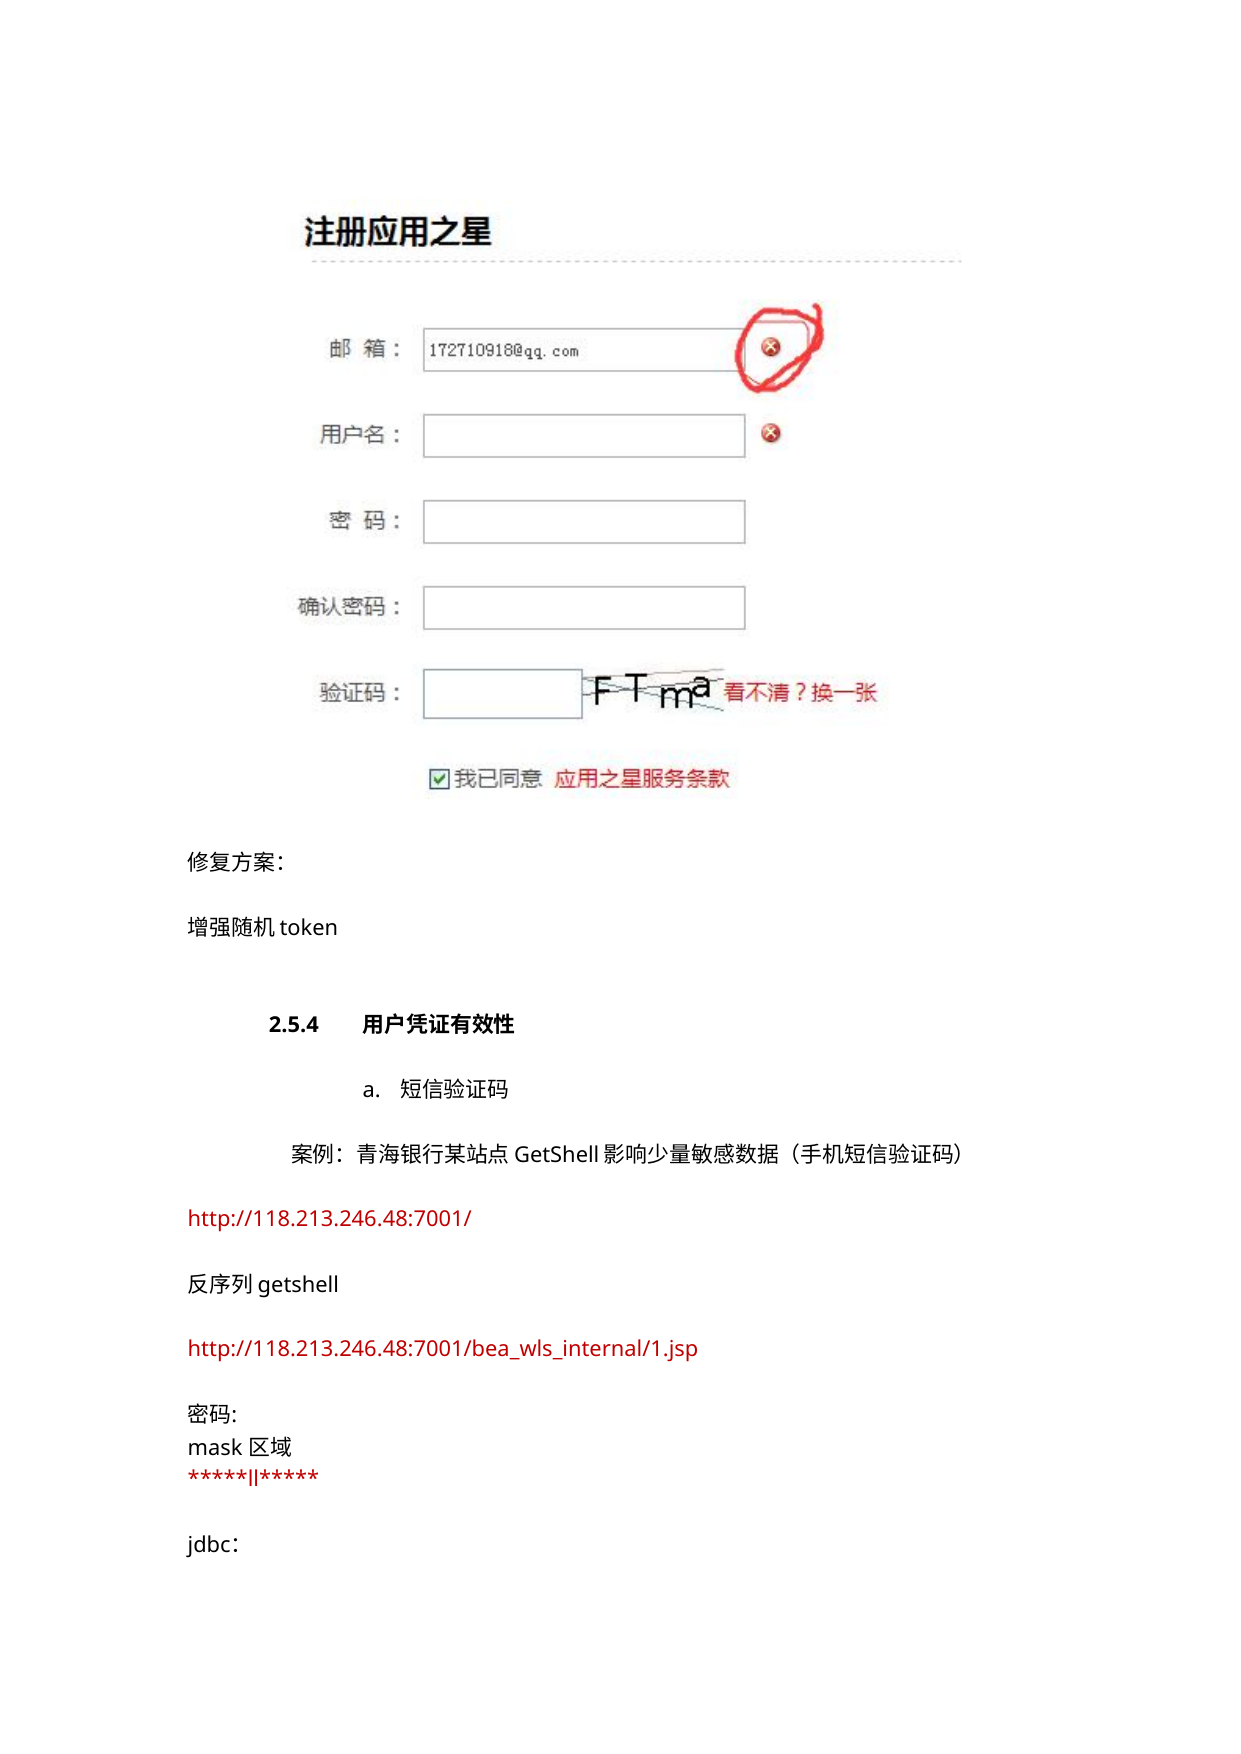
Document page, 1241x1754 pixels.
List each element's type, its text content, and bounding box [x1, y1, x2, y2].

text http://118.213.246.48:7001/bea_wls_internal/1.jsp [187, 1332, 1053, 1364]
list 案例：青海银行某站点GetShell影响少量敏感数据（手机短信验证码） [291, 1137, 1053, 1169]
list 用户凭证有效性 [319, 1007, 1053, 1039]
text 修复方案： [187, 844, 1053, 877]
text 反序列getshell [187, 1267, 1053, 1299]
text mask 区域 [187, 1429, 1053, 1462]
text *****ll***** [187, 1462, 1053, 1494]
picture [187, 175, 962, 799]
text 密码: [187, 1397, 1053, 1429]
text jdbc： [187, 1527, 1053, 1559]
text http://118.213.246.48:7001/ [187, 1202, 1053, 1234]
list 短信验证码 [362, 1072, 1053, 1104]
text 增强随机token [187, 909, 1053, 942]
